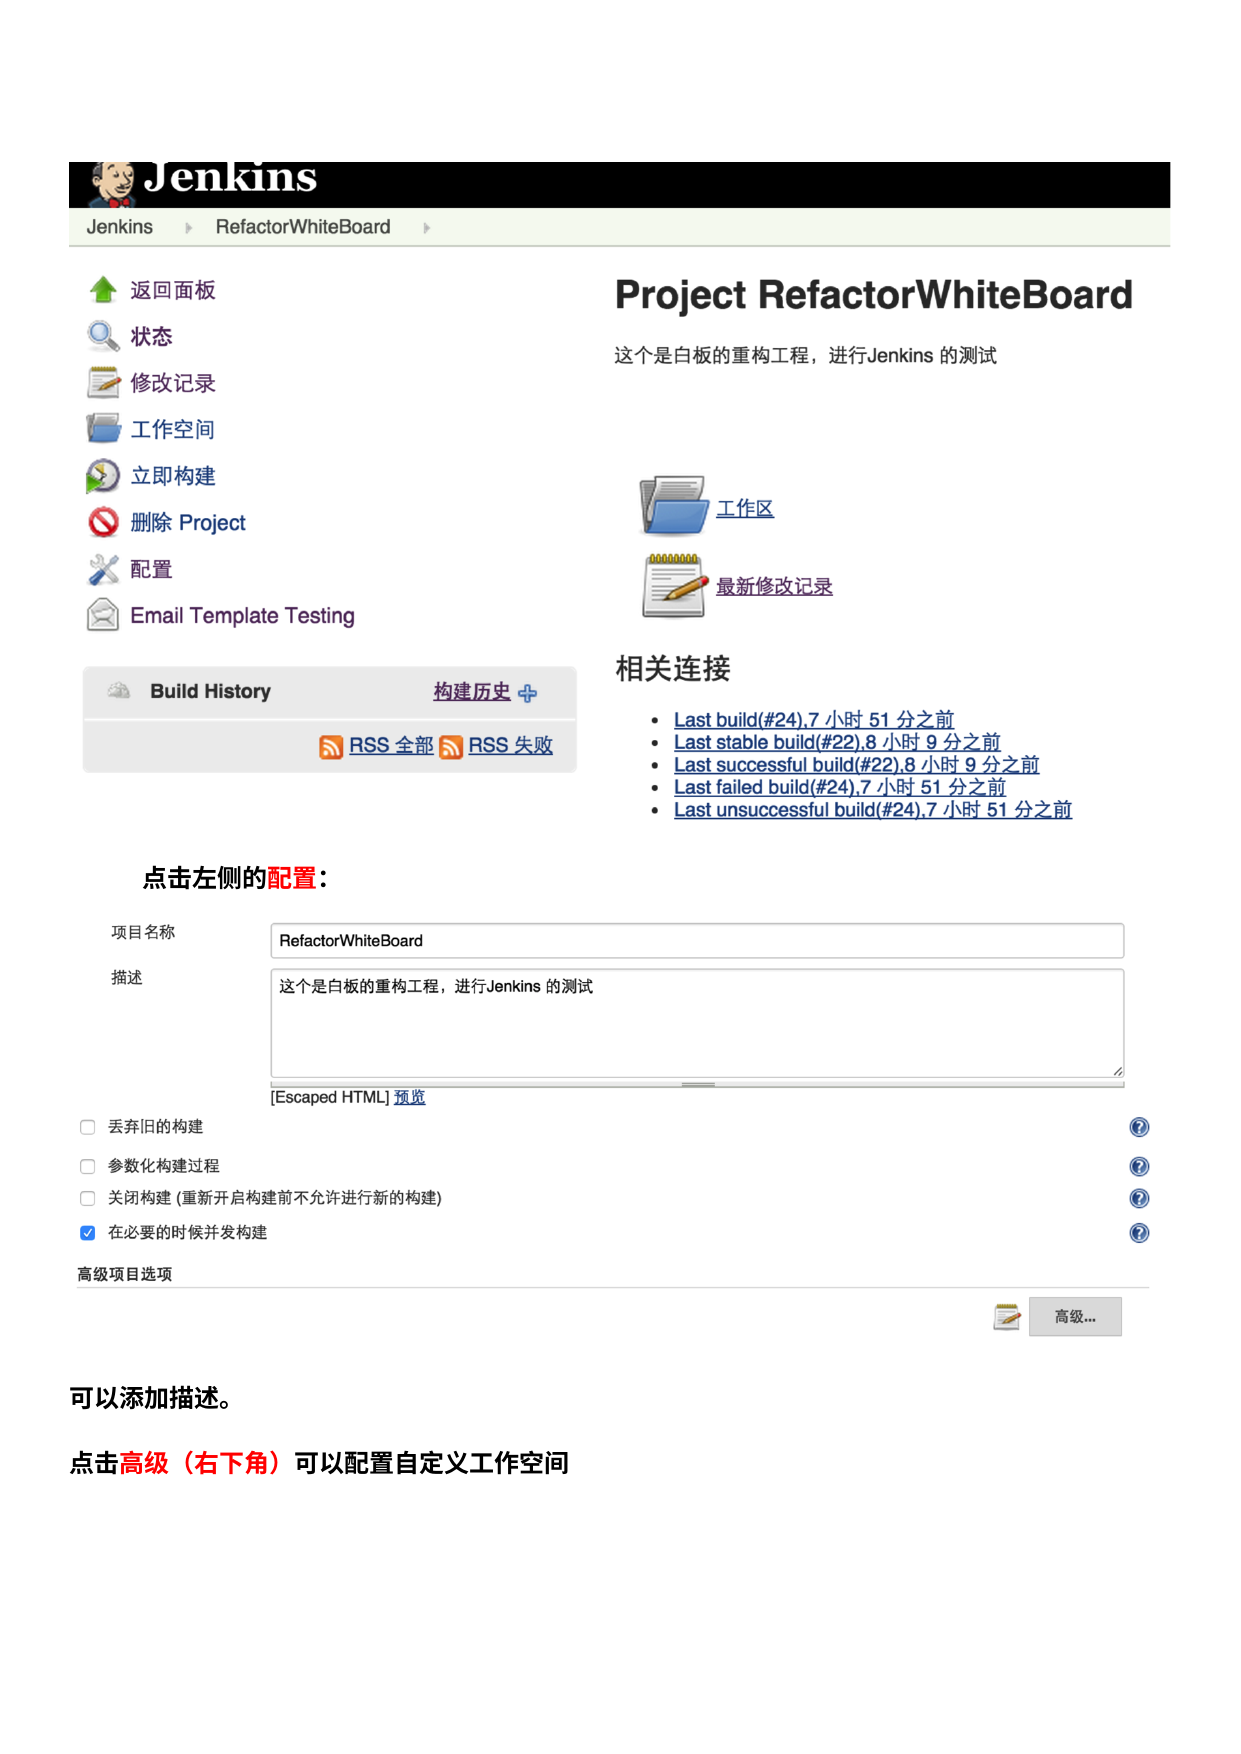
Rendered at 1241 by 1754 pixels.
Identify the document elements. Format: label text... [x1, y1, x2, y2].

picture [69, 909, 1171, 1347]
picture [69, 162, 1171, 837]
text 可以添加描述。 [69, 1364, 1171, 1429]
list 点击左侧的配置： [142, 844, 1171, 909]
text 点击高级（右下角）可以配置自定义工作空间 [69, 1429, 1171, 1494]
